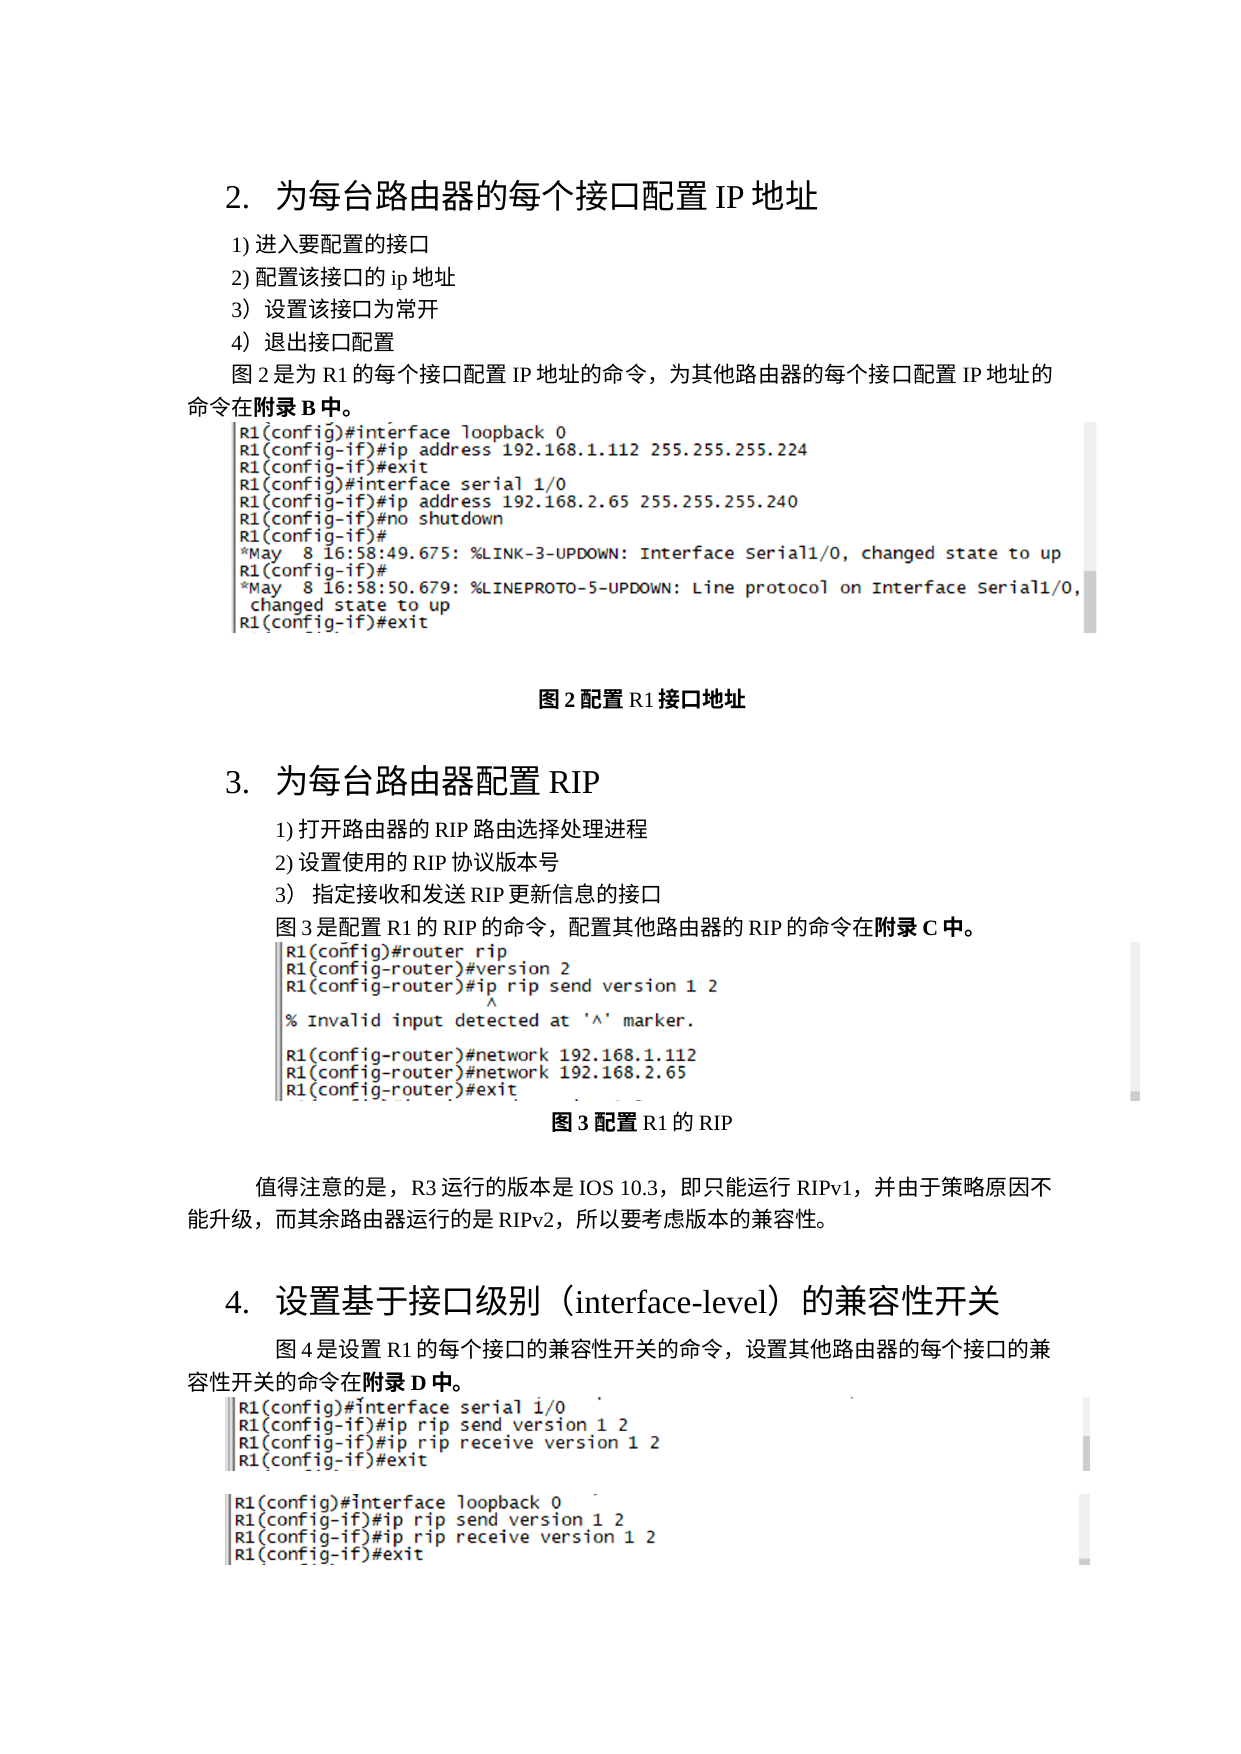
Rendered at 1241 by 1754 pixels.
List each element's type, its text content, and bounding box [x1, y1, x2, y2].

text 2) 配置该接口的ip地址 [187, 259, 1053, 292]
text 值得注意的是，R3运行的版本是IOS 10.3，即只能运行RIPv1，并由于策略原因不能升级，而其余路由器运行的是RIPv2，所以要考虑版本的兼容性。 [187, 1169, 1053, 1234]
picture [231, 422, 1097, 633]
text 3）设置该接口为常开 [187, 292, 1053, 324]
picture [275, 942, 1141, 1101]
text 图3是配置R1的RIP的命令，配置其他路由器的RIP的命令在附录C中。 [187, 909, 1053, 942]
text 3） 指定接收和发送RIP更新信息的接口 [187, 877, 1053, 909]
text 1) 进入要配置的接口 [187, 227, 1053, 259]
text 4. 设置基于接口级别（interface-level）的兼容性开关 [225, 1267, 1053, 1332]
text 1) 打开路由器的RIP路由选择处理进程 [187, 812, 1053, 844]
text 图4是设置R1的每个接口的兼容性开关的命令，设置其他路由器的每个接口的兼容性开关的命令在附录D中。 [187, 1332, 1053, 1397]
picture [225, 1494, 1091, 1565]
text 2. 为每台路由器的每个接口配置IP地址 [225, 162, 1053, 227]
text 图3 配置R1的RIP [187, 1104, 1053, 1137]
text 4）退出接口配置 [187, 324, 1053, 357]
text 2) 设置使用的RIP协议版本号 [187, 844, 1053, 877]
text 图2 配置R1接口地址 [187, 682, 1053, 714]
text 3. 为每台路由器配置RIP [225, 747, 1053, 812]
text 图2是为R1的每个接口配置IP地址的命令，为其他路由器的每个接口配置IP地址的命令在附录B中。 [187, 357, 1053, 422]
picture [225, 1397, 1091, 1471]
